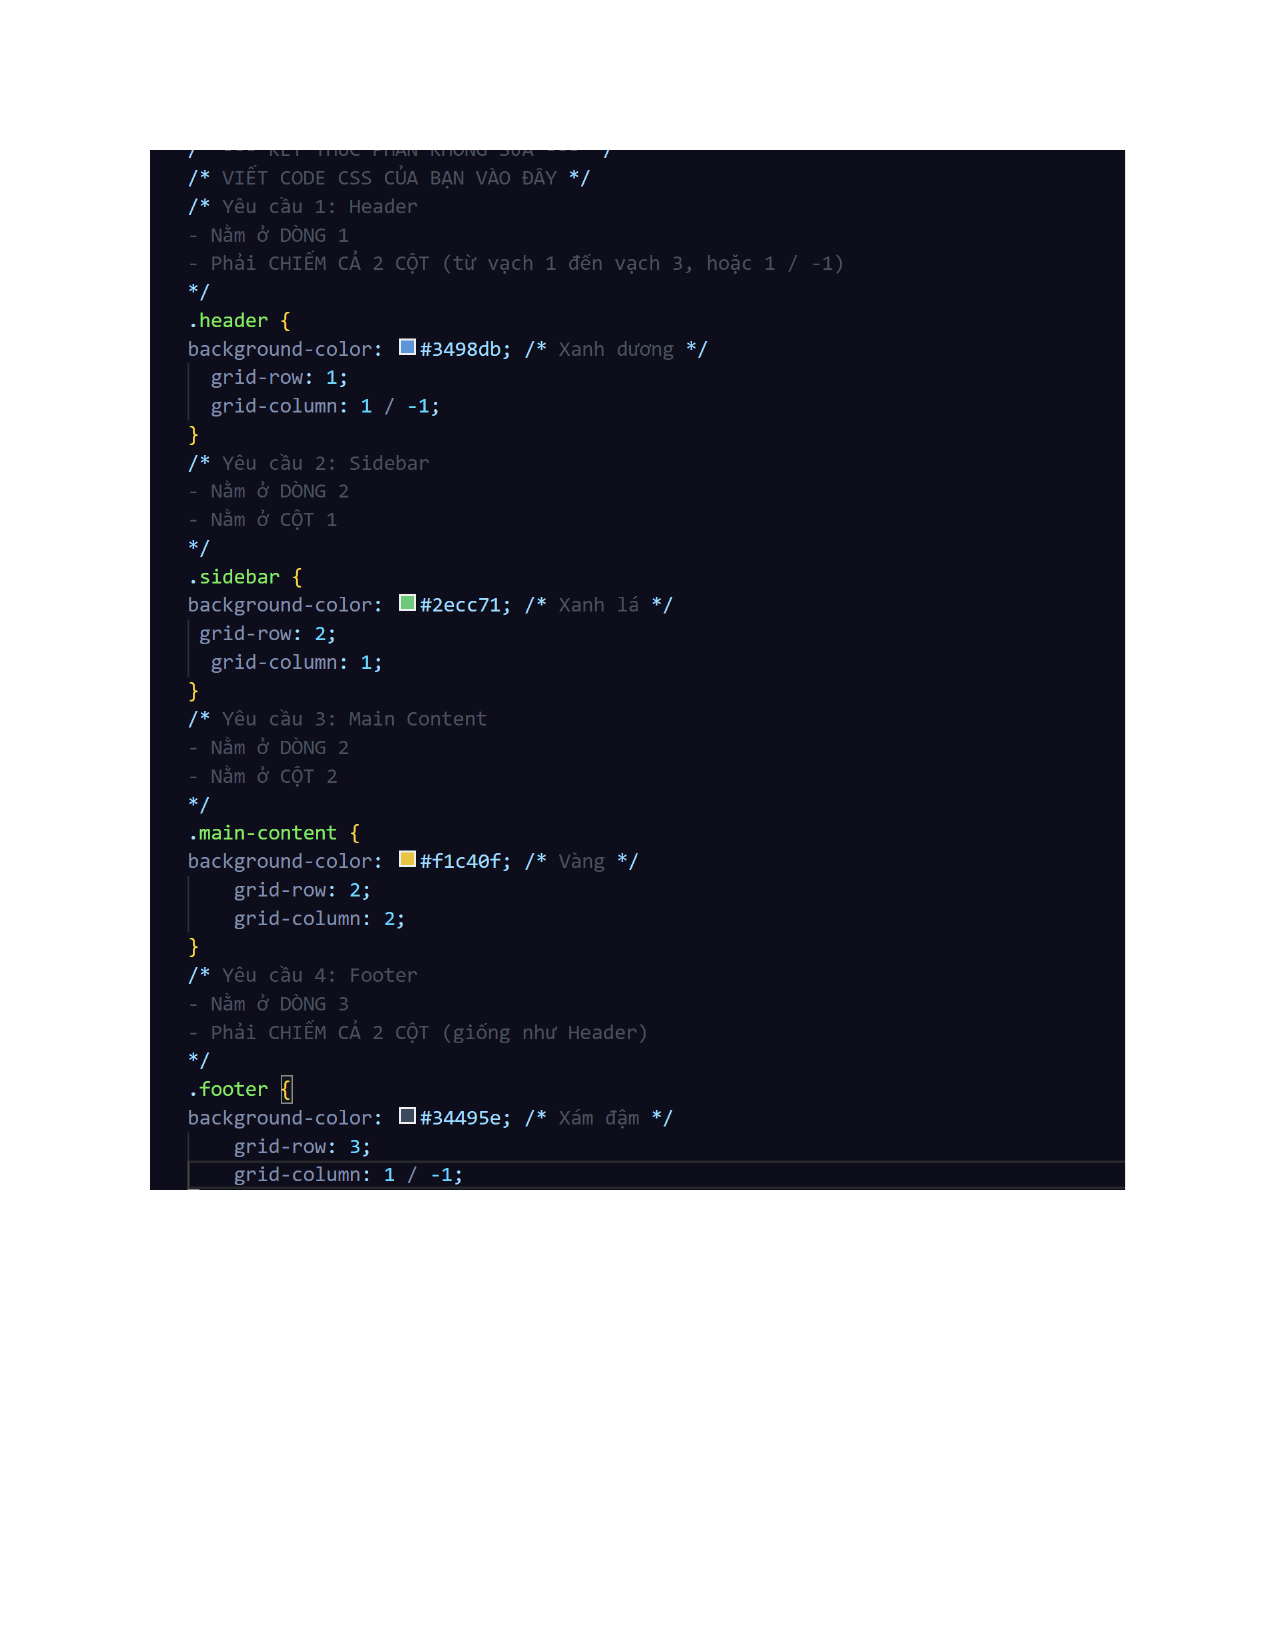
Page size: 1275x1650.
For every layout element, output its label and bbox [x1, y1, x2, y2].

picture [150, 150, 1125, 1190]
